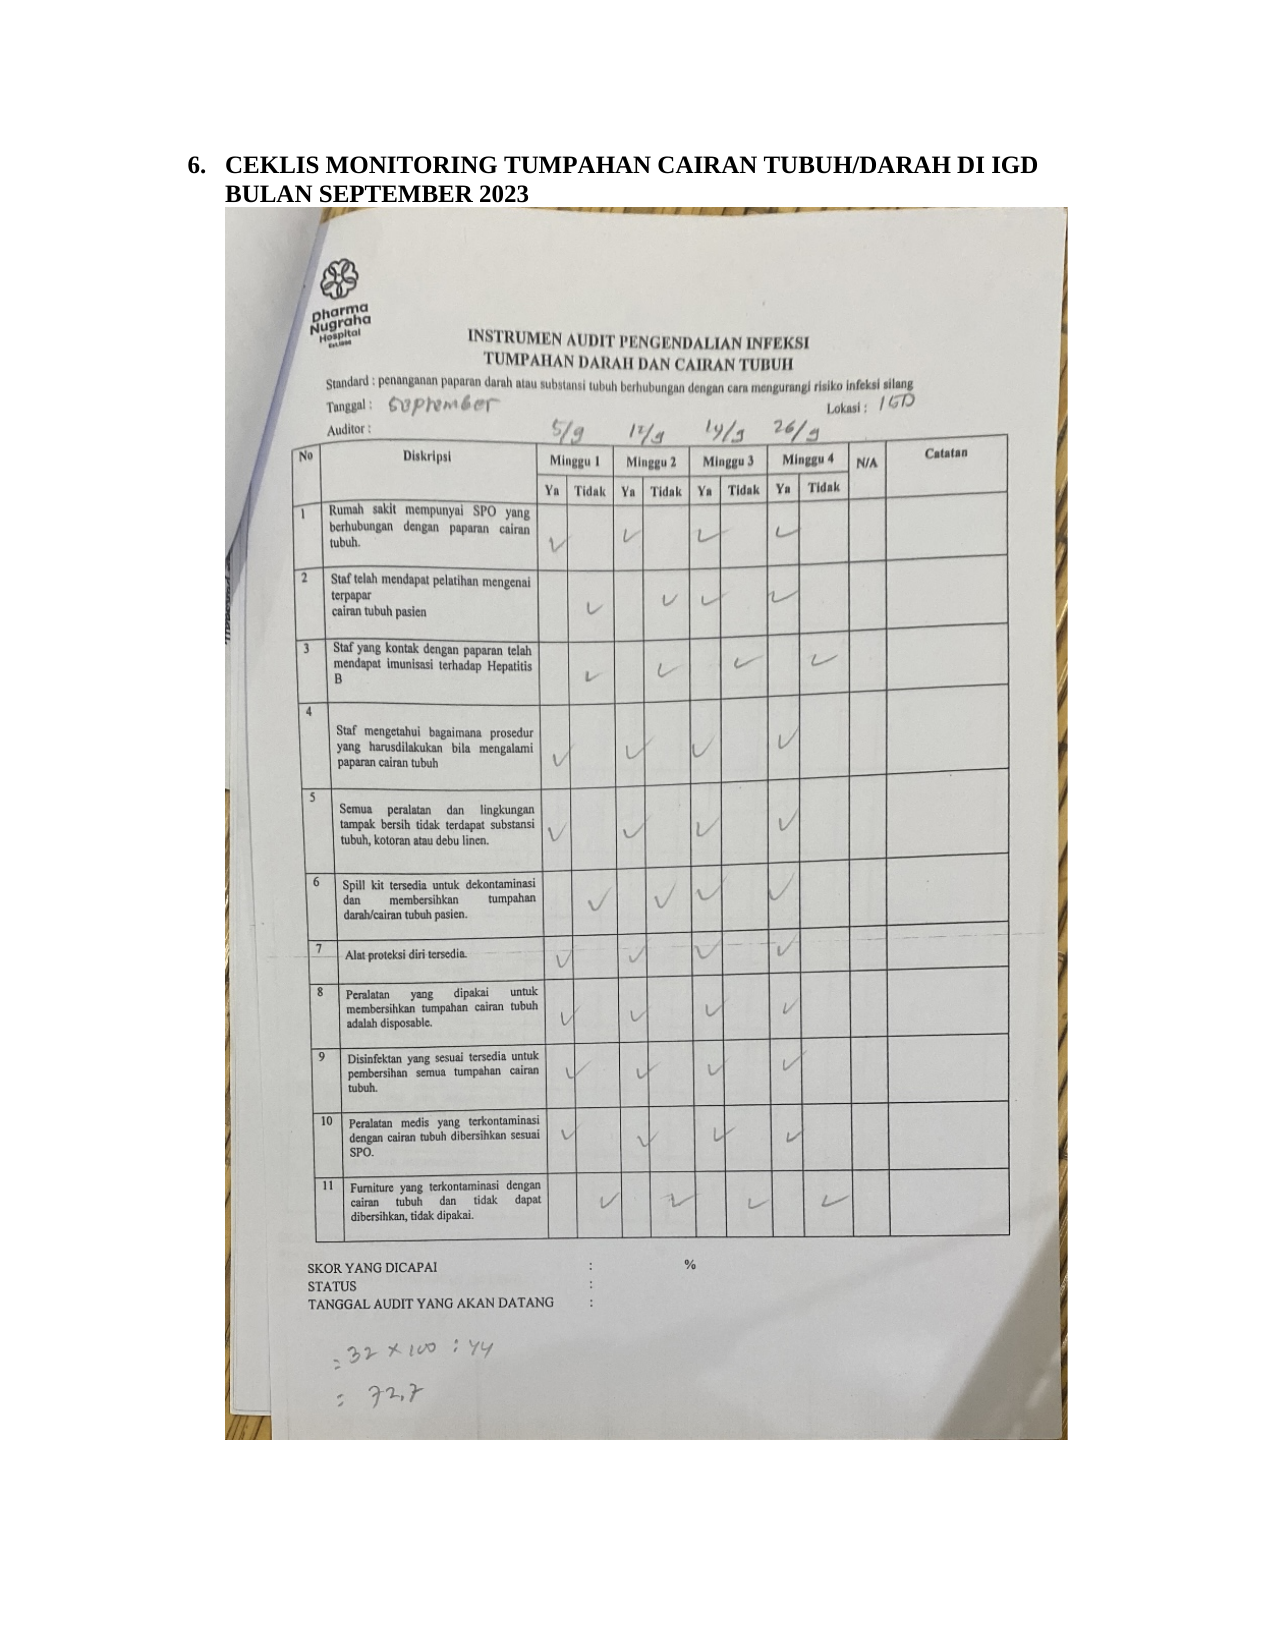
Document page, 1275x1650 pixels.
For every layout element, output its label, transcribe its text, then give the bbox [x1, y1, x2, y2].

picture [225, 207, 1068, 1440]
list CEKLIS MONITORING TUMPAHAN CAIRAN TUBUH/DARAH DI IGD BULAN SEPTEMBER 2023 [187, 150, 1125, 207]
